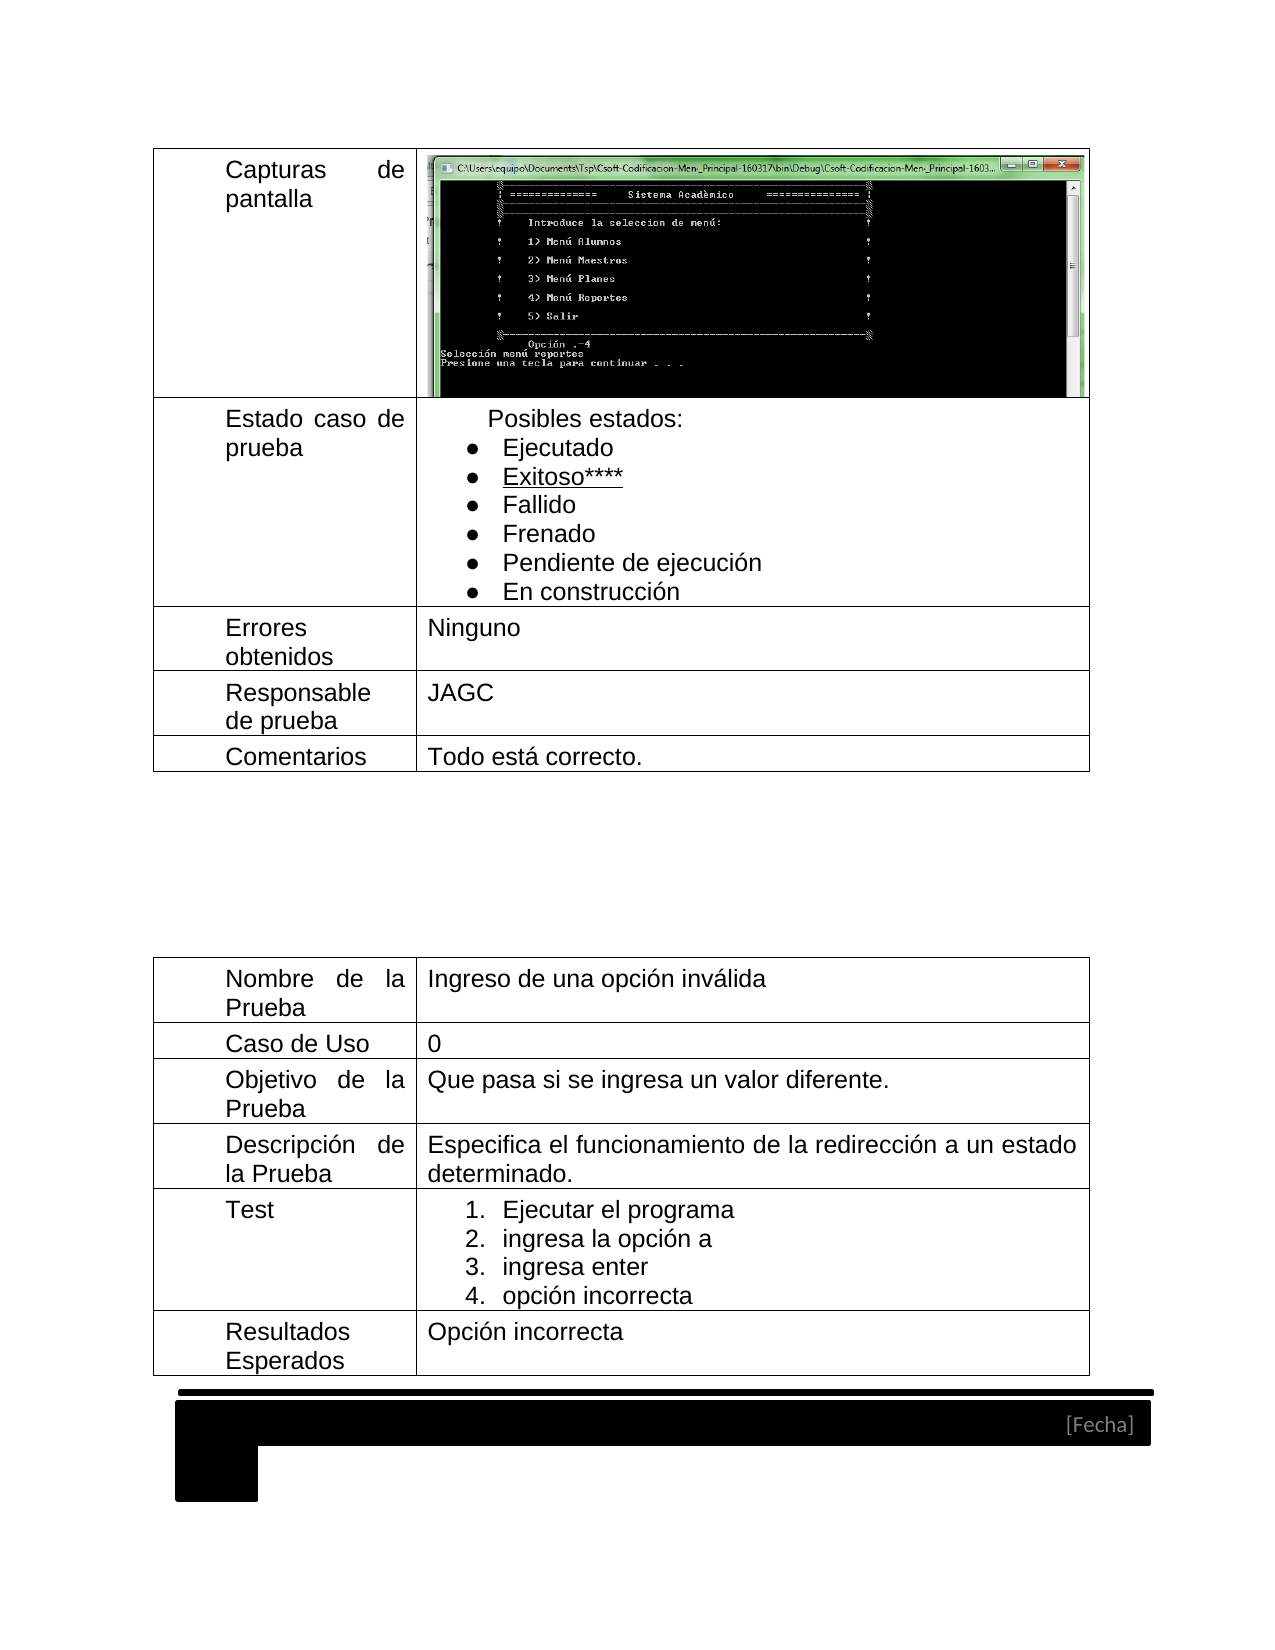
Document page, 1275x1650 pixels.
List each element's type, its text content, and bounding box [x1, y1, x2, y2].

table_cell JAGC [417, 671, 1089, 735]
table_header Ingreso de una opción inválida [417, 958, 1089, 1022]
table_cell Descripción de la Prueba [154, 1124, 416, 1187]
table_cell Todo está correcto. [417, 736, 1089, 771]
picture [427, 155, 1085, 397]
table_cell Responsable de prueba [154, 671, 416, 735]
table_cell Errores obtenidos [154, 607, 416, 670]
table_header Nombre de la Prueba [154, 958, 416, 1022]
table_cell Caso de Uso [154, 1023, 416, 1058]
table_cell Ninguno [417, 607, 1089, 670]
table_cell Resultados Esperados [154, 1311, 416, 1374]
table_cell Opción incorrecta [417, 1311, 1089, 1374]
table_cell Estado caso de prueba [154, 398, 416, 606]
table_cell Test [154, 1189, 416, 1310]
table_cell Especifica el funcionamiento de la redirección a un estado determinado. [417, 1124, 1089, 1187]
table_cell Capturas de pantalla [154, 149, 416, 397]
table_cell Objetivo de la Prueba [154, 1059, 416, 1123]
table_cell Ejecutar el programa ingresa la opción a ingresa enter opción incorrecta [417, 1189, 1089, 1310]
table_cell Que pasa si se ingresa un valor diferente. [417, 1059, 1089, 1123]
table_cell [417, 149, 1089, 397]
table_cell Comentarios [154, 736, 416, 771]
table_cell 0 [417, 1023, 1089, 1058]
table_cell Posibles estados: Ejecutado Exitoso**** Fallido Frenado Pendiente de ejecución En construcción [417, 398, 1089, 606]
